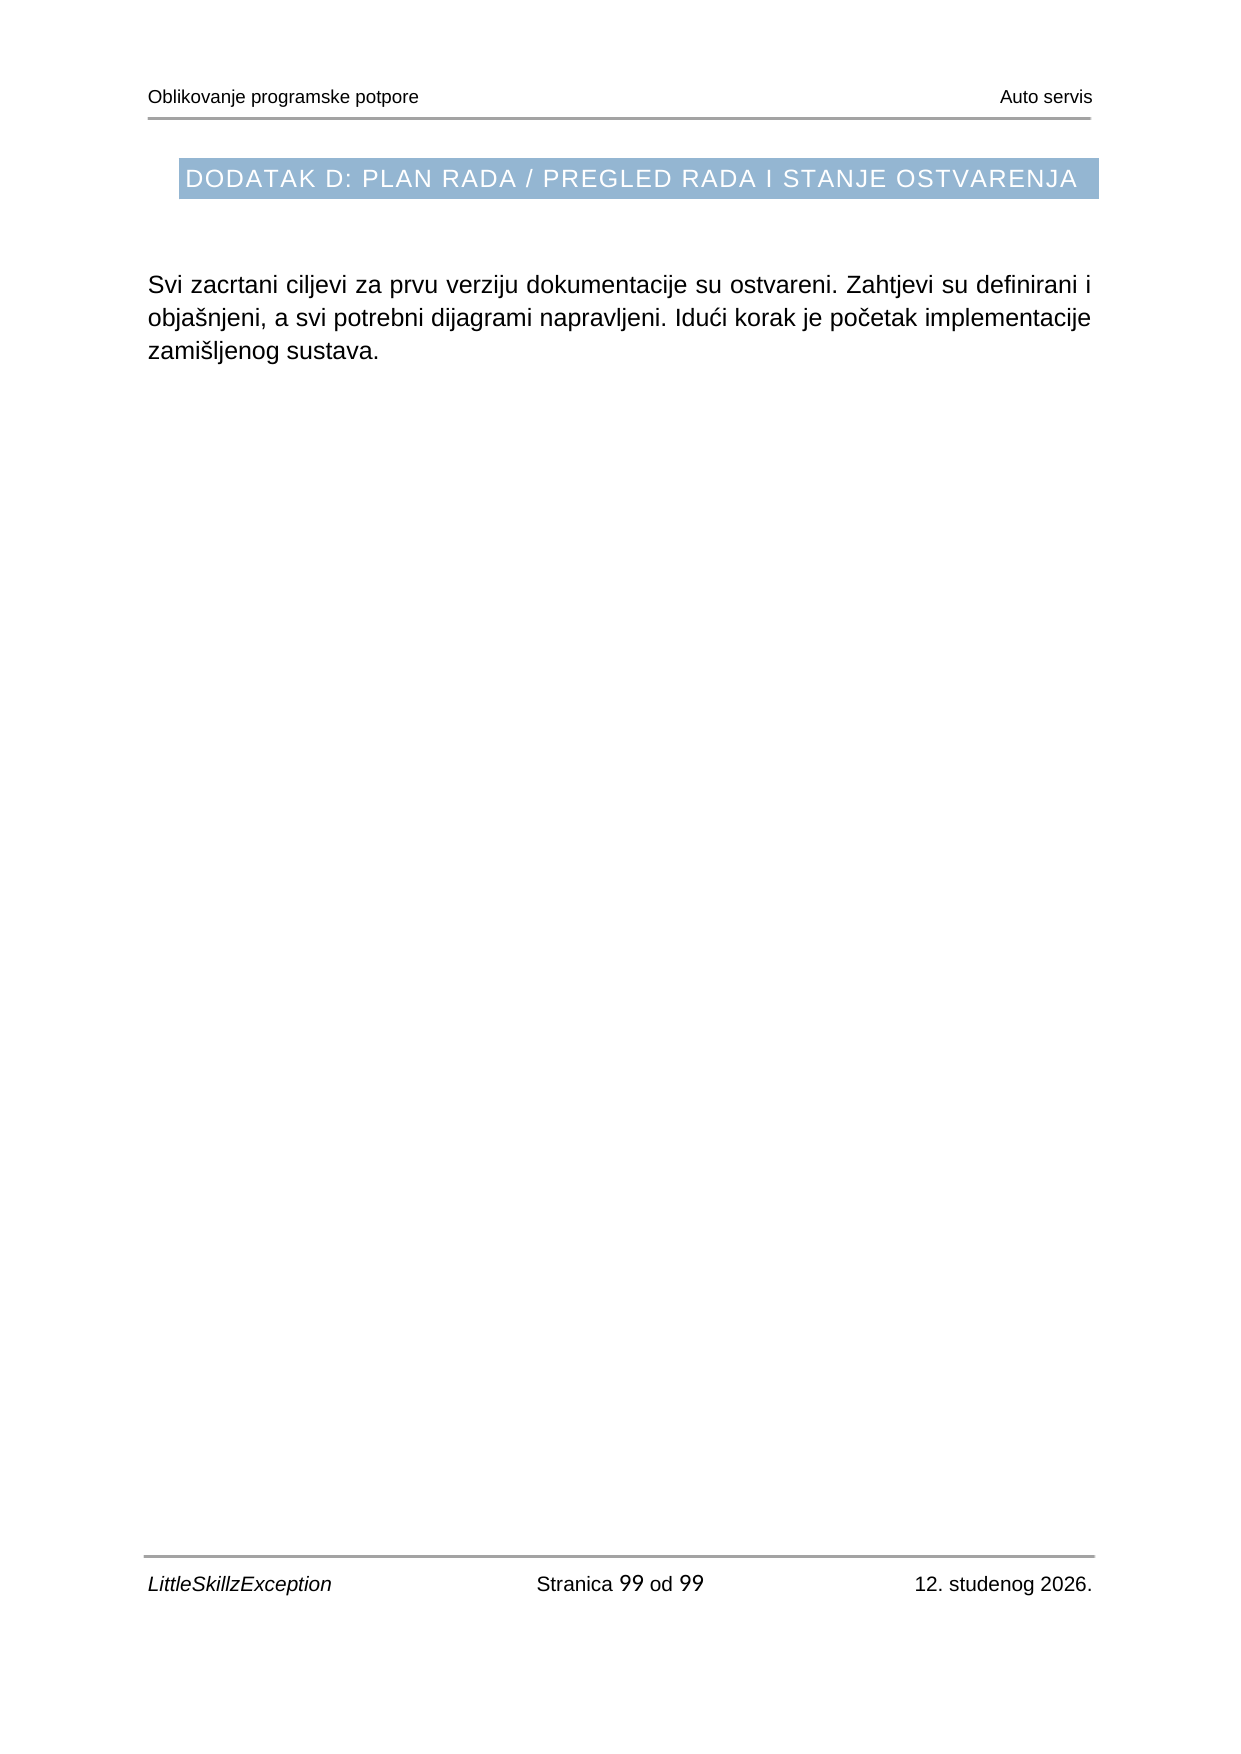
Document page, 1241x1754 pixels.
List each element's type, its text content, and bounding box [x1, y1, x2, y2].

text Svi zacrtani ciljevi za prvu verziju dokumentacije su ostvareni. Zahtjevi su definirani i objašnjeni, a svi potrebni dijagrami napravljeni. Idući korak je početak implementacije zamišljenog sustava. [148, 270, 1093, 364]
subtitle Dodatak D: Plan rada / Pregled rada i stanje ostvarenja [185, 164, 1093, 193]
